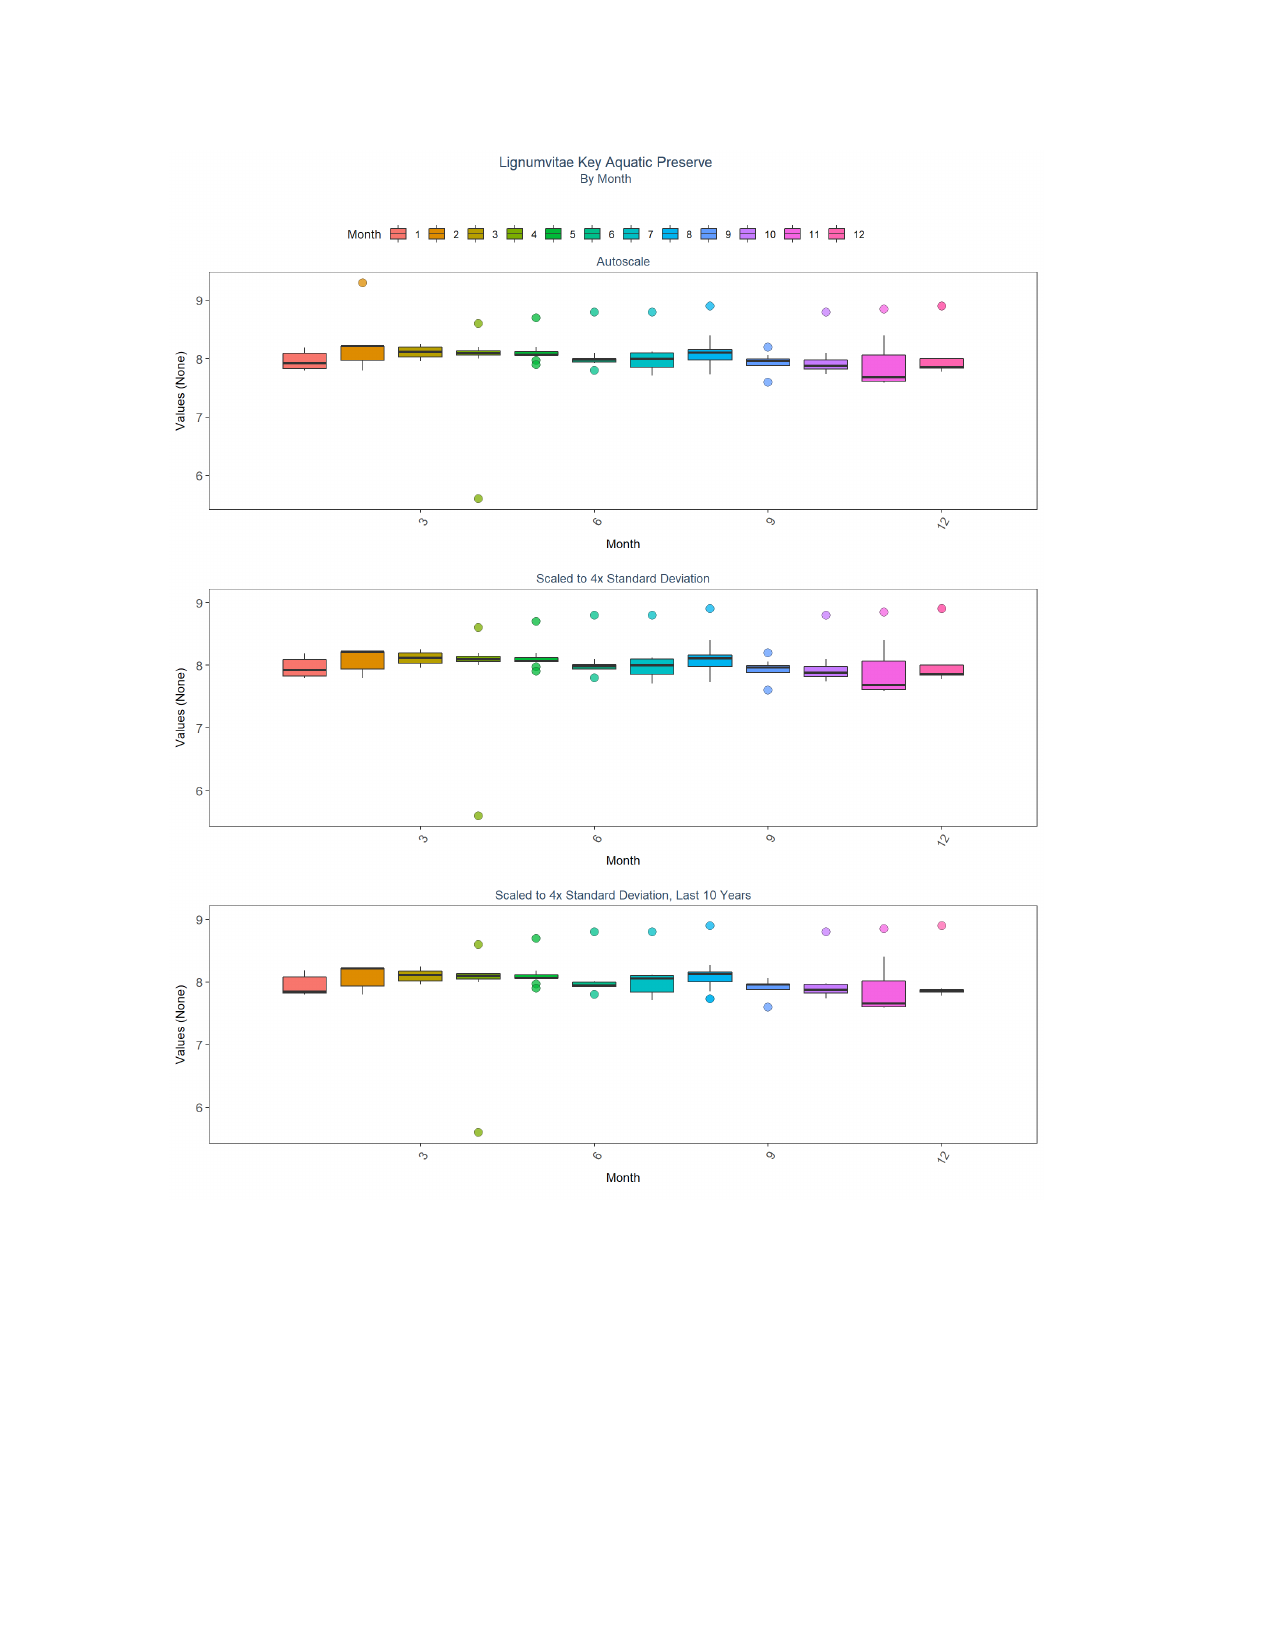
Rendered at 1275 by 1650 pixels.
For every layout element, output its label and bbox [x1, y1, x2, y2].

picture [168, 150, 1044, 1200]
